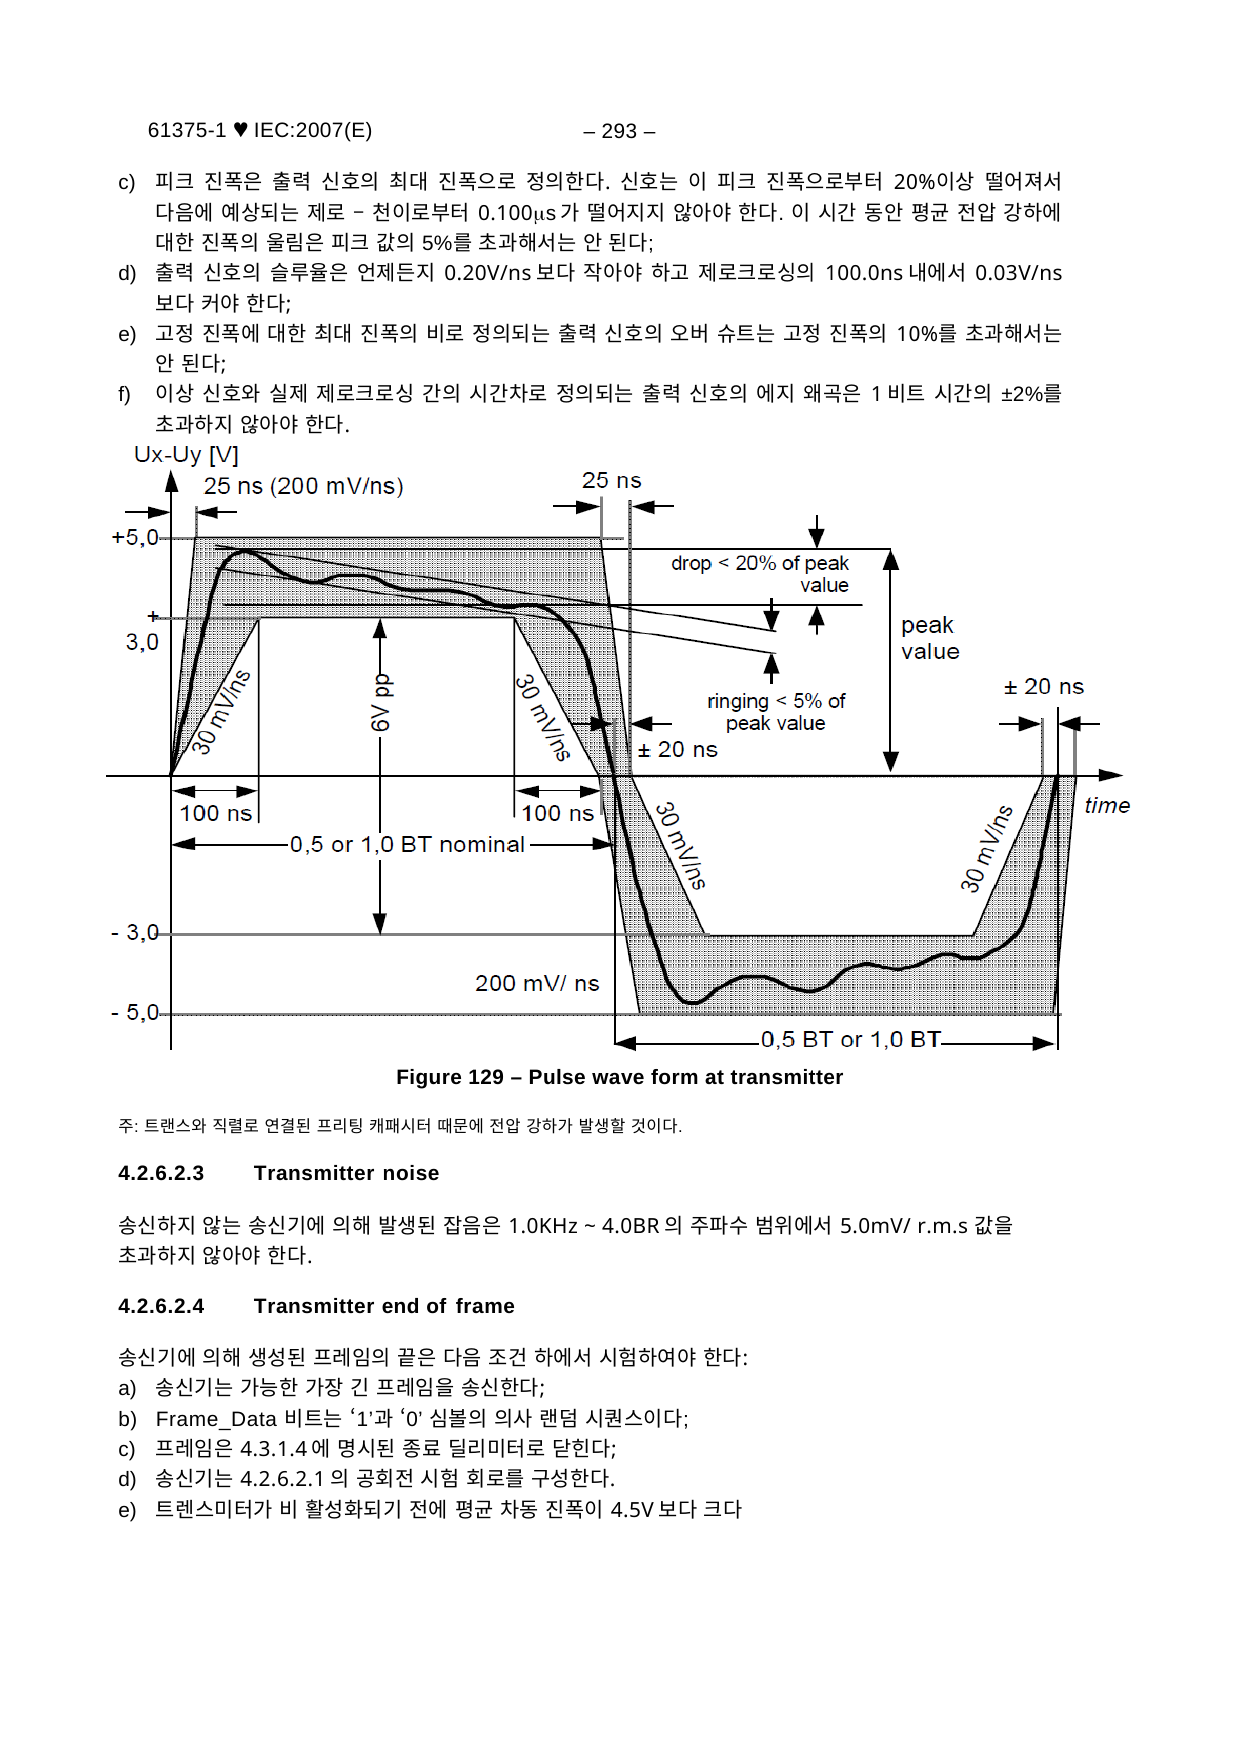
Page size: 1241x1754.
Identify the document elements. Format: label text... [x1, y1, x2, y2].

list 피크 진폭은 출력 신호의 최대 진폭으로 정의한다. 신호는 이 피크 진폭으로부터 20%이상 떨어져서 다음에 예상되는 제로 – 천이로부터 0.100s가 떨어지지 않아야 한다. 이 시간 동안 평균 전압 강하에 대한 진폭의 울림은 피크 값의 5%를 초과해서는 안 된다; [118, 166, 1063, 256]
text 송신하지 않는 송신기에 의해 발생된 잡음은 1.0KHz ~ 4.0BR의 주파수 범위에서 5.0mV/ r.m.s 값을 초과하지 않아야 한다. [118, 1209, 1063, 1269]
text 송신기에 의해 생성된 프레임의 끝은 다음 조건 하에서 시험하여야 한다: [118, 1341, 1063, 1372]
list Frame_Data 비트는 ‘1’과 ‘0’ 심볼의 의사 랜덤 시퀀스이다; [118, 1402, 1063, 1432]
list 송신기는 4.2.6.2.1의 공회전 시험 회로를 구성한다. [118, 1462, 1063, 1493]
list 출력 신호의 슬루율은 언제든지 0.20V/ns보다 작아야 하고 제로크로싱의 100.0ns내에서 0.03V/ns보다 커야 한다; [118, 256, 1063, 317]
text Figure 129 – Pulse wave form at transmitter [103, 1065, 1137, 1089]
text 주: 트랜스와 직렬로 연결된 프리팅 캐패시터 때문에 전압 강하가 발생할 것이다. [118, 1113, 1063, 1137]
list 이상 신호와 실제 제로크로싱 간의 시간차로 정의되는 출력 신호의 에지 왜곡은 1비트 시간의 ±2%를 초과하지 않아야 한다. [118, 378, 1063, 438]
list 프레임은 4.3.1.4에 명시된 종료 딜리미터로 닫힌다; [118, 1432, 1063, 1462]
list 송신기는 가능한 가장 긴 프레임을 송신한다; [118, 1372, 1063, 1402]
list 트렌스미터가 비 활성화되기 전에 평균 차동 진폭이 4.5V보다 크다 [118, 1493, 1063, 1523]
picture [103, 438, 1137, 1065]
list 고정 진폭에 대한 최대 진폭의 비로 정의되는 출력 신호의 오버 슈트는 고정 진폭의 10%를 초과해서는 안 된다; [118, 317, 1063, 378]
subtitle Transmitter end of frame [118, 1293, 1063, 1317]
subtitle Transmitter noise [118, 1161, 1063, 1185]
